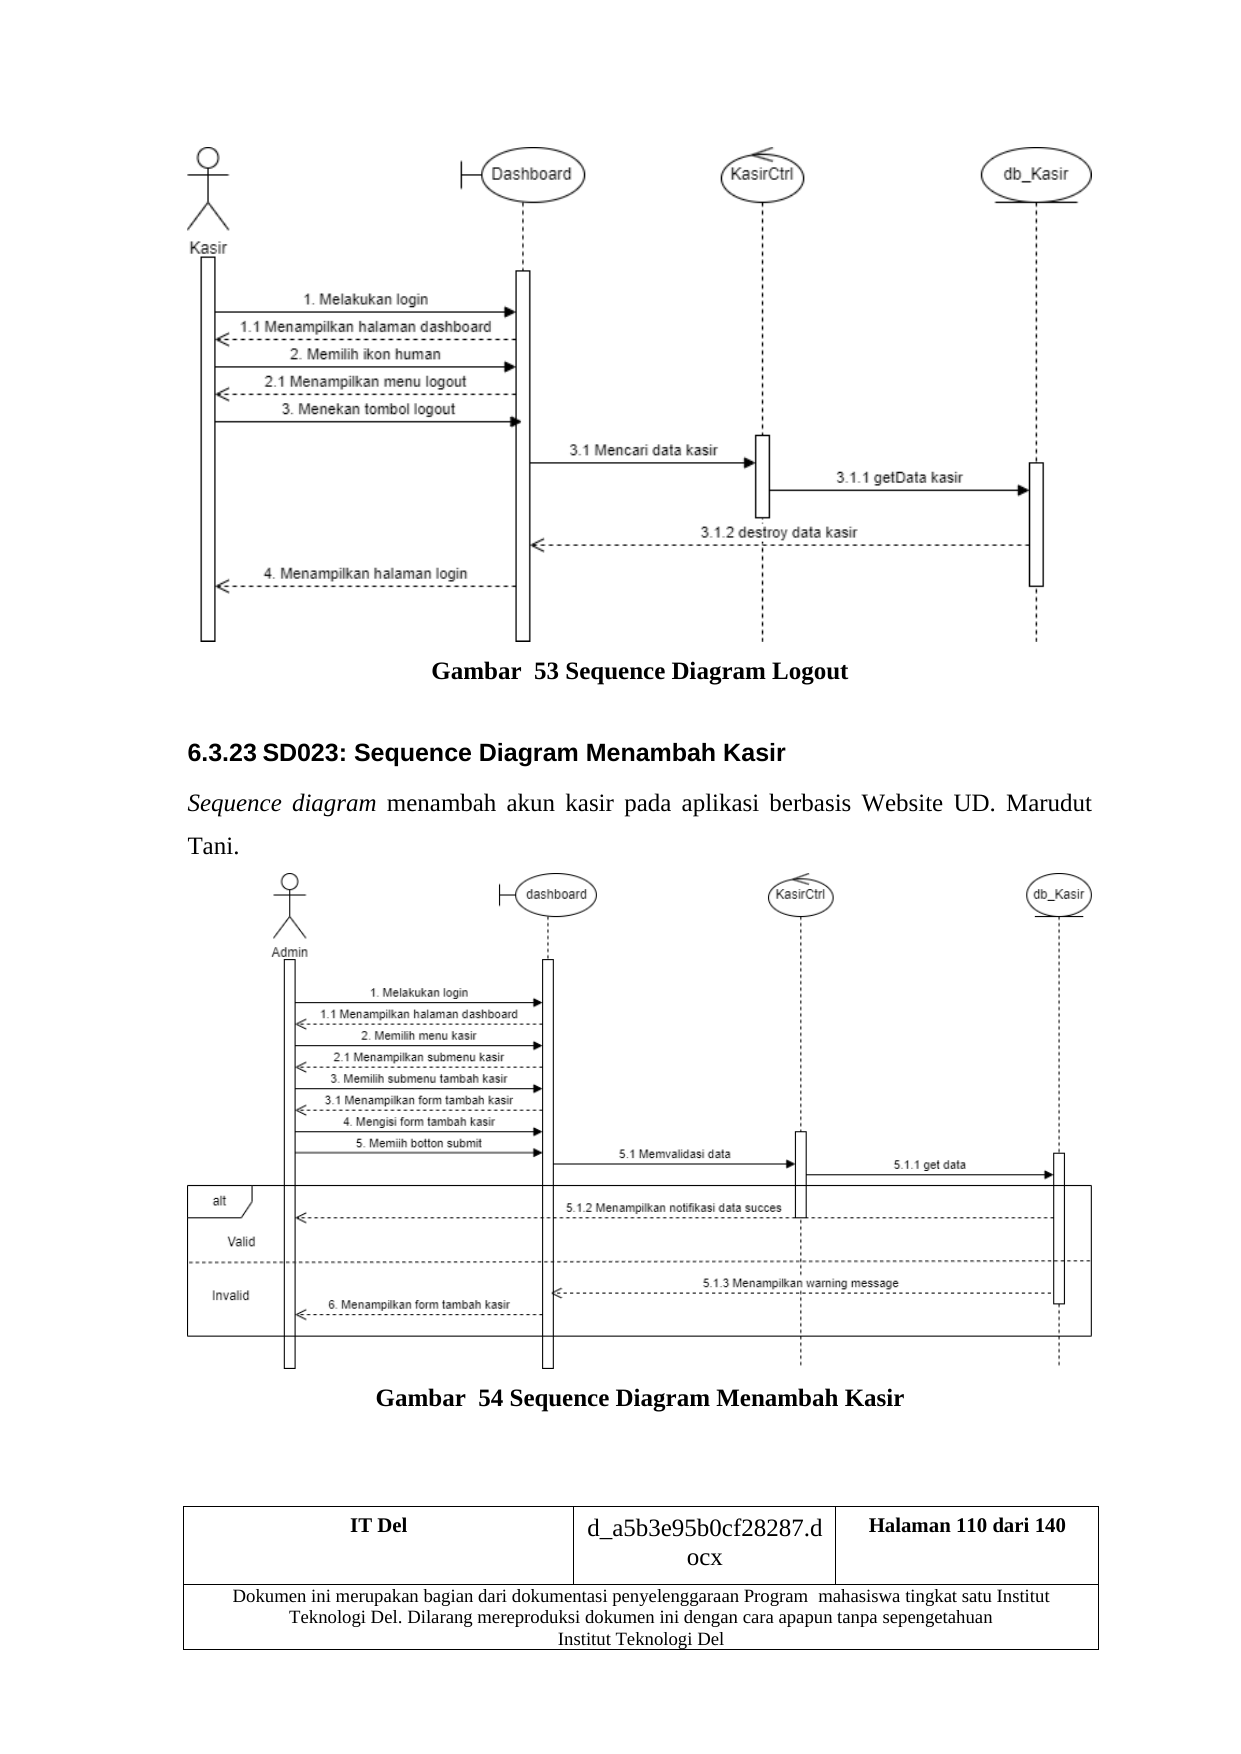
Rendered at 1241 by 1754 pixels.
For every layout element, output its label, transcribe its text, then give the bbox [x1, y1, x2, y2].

text Gambar 53 Sequence Diagram Logout [187, 656, 1092, 684]
text Gambar 54 Sequence Diagram Menambah Kasir [187, 1383, 1092, 1412]
picture [187, 873, 1093, 1369]
text Sequence diagram menambah akun kasir pada aplikasi berbasis Website UD. Marudut Tani. [187, 788, 1092, 859]
subtitle SD023: Sequence Diagram Menambah Kasir [187, 738, 1092, 767]
picture [187, 147, 1092, 642]
